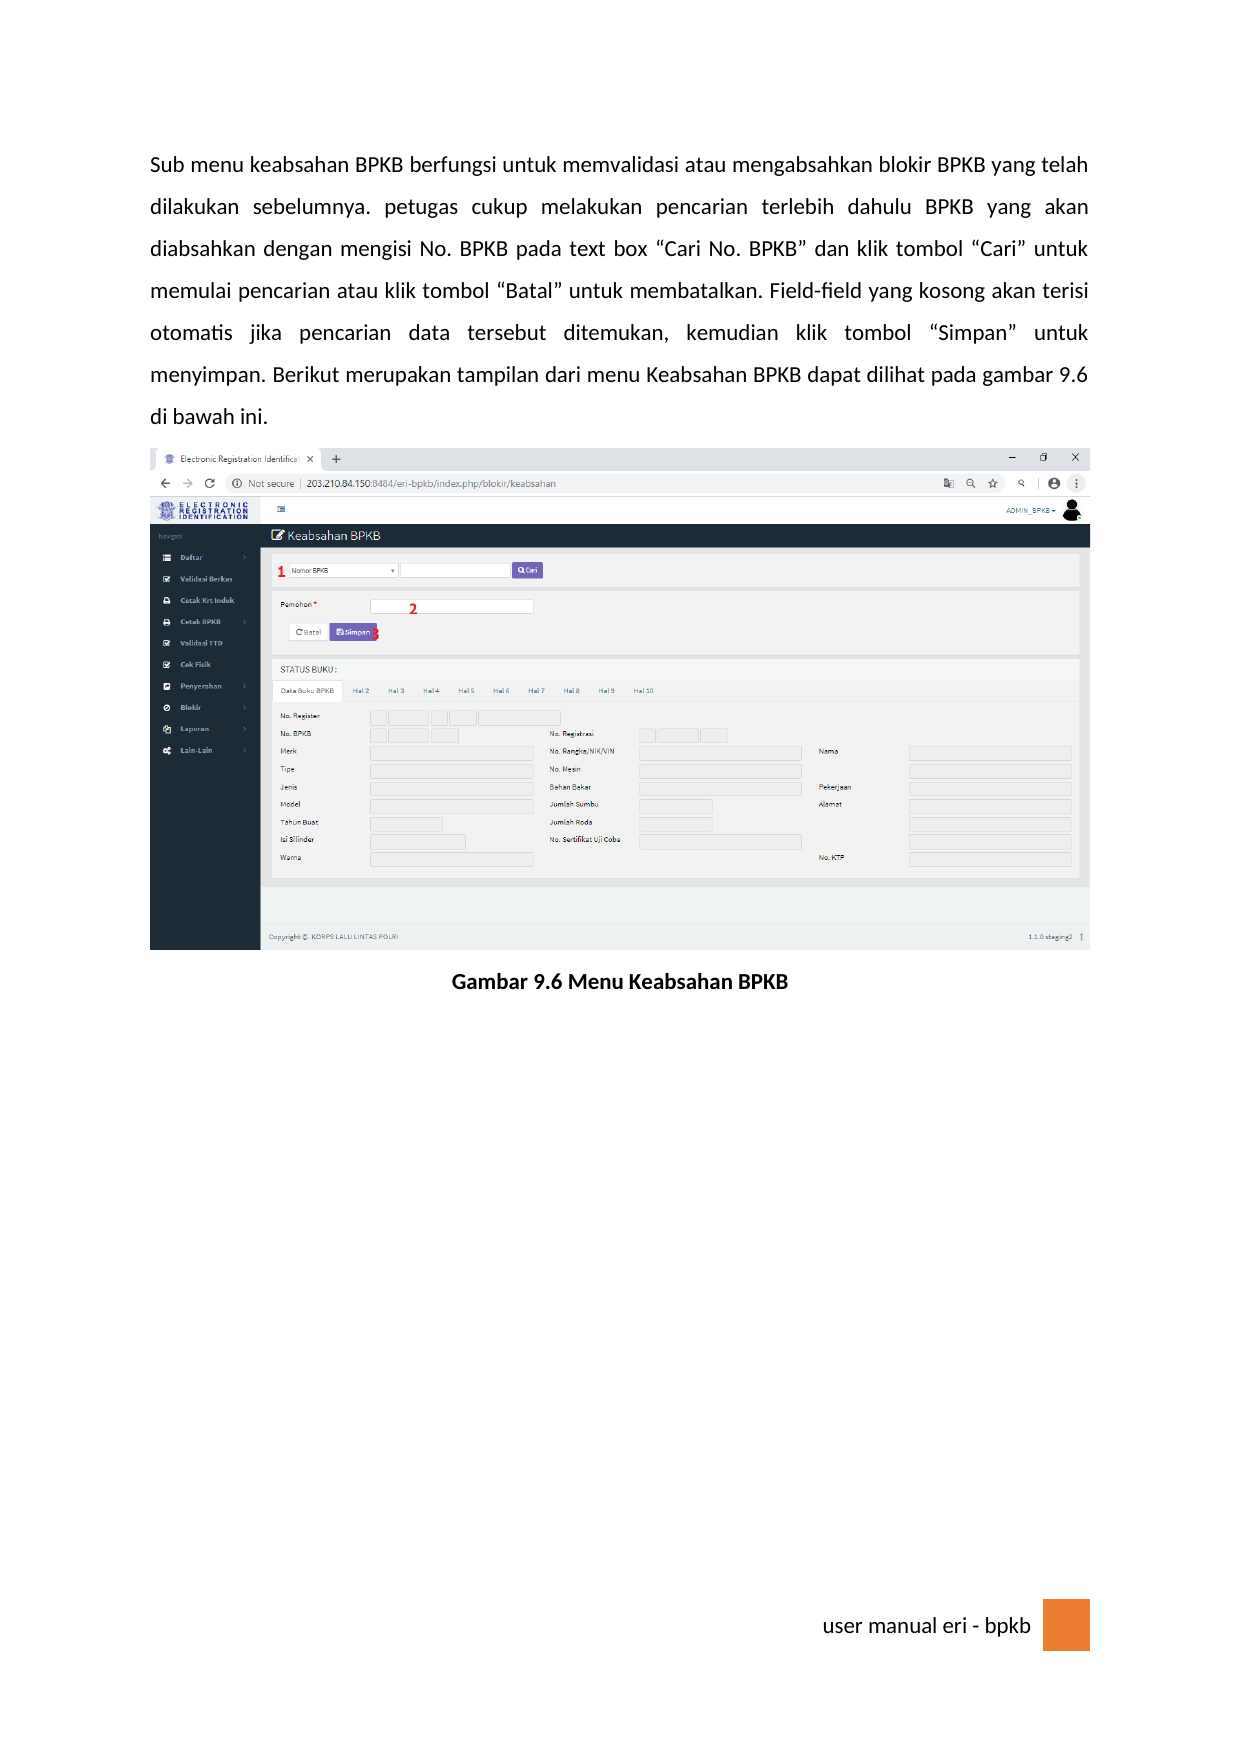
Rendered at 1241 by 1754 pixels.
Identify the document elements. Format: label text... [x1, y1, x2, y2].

text Sub menu keabsahan BPKB berfungsi untuk memvalidasi atau mengabsahkan blokir BPKB yang telah dilakukan sebelumnya. petugas cukup melakukan pencarian terlebih dahulu BPKB yang akan diabsahkan dengan mengisi No. BPKB pada text box “Cari No. BPKB” dan klik tombol “Cari” untuk memulai pencarian atau klik tombol “Batal” untuk membatalkan. Field-field yang kosong akan terisi otomatis jika pencarian data tersebut ditemukan, kemudian klik tombol “Simpan” untuk menyimpan. Berikut merupakan tampilan dari menu Keabsahan BPKB dapat dilihat pada gambar 9.6 di bawah ini. [150, 150, 1090, 430]
picture [150, 448, 1091, 950]
text Gambar 9.6 Menu Keabsahan BPKB [150, 967, 1090, 995]
